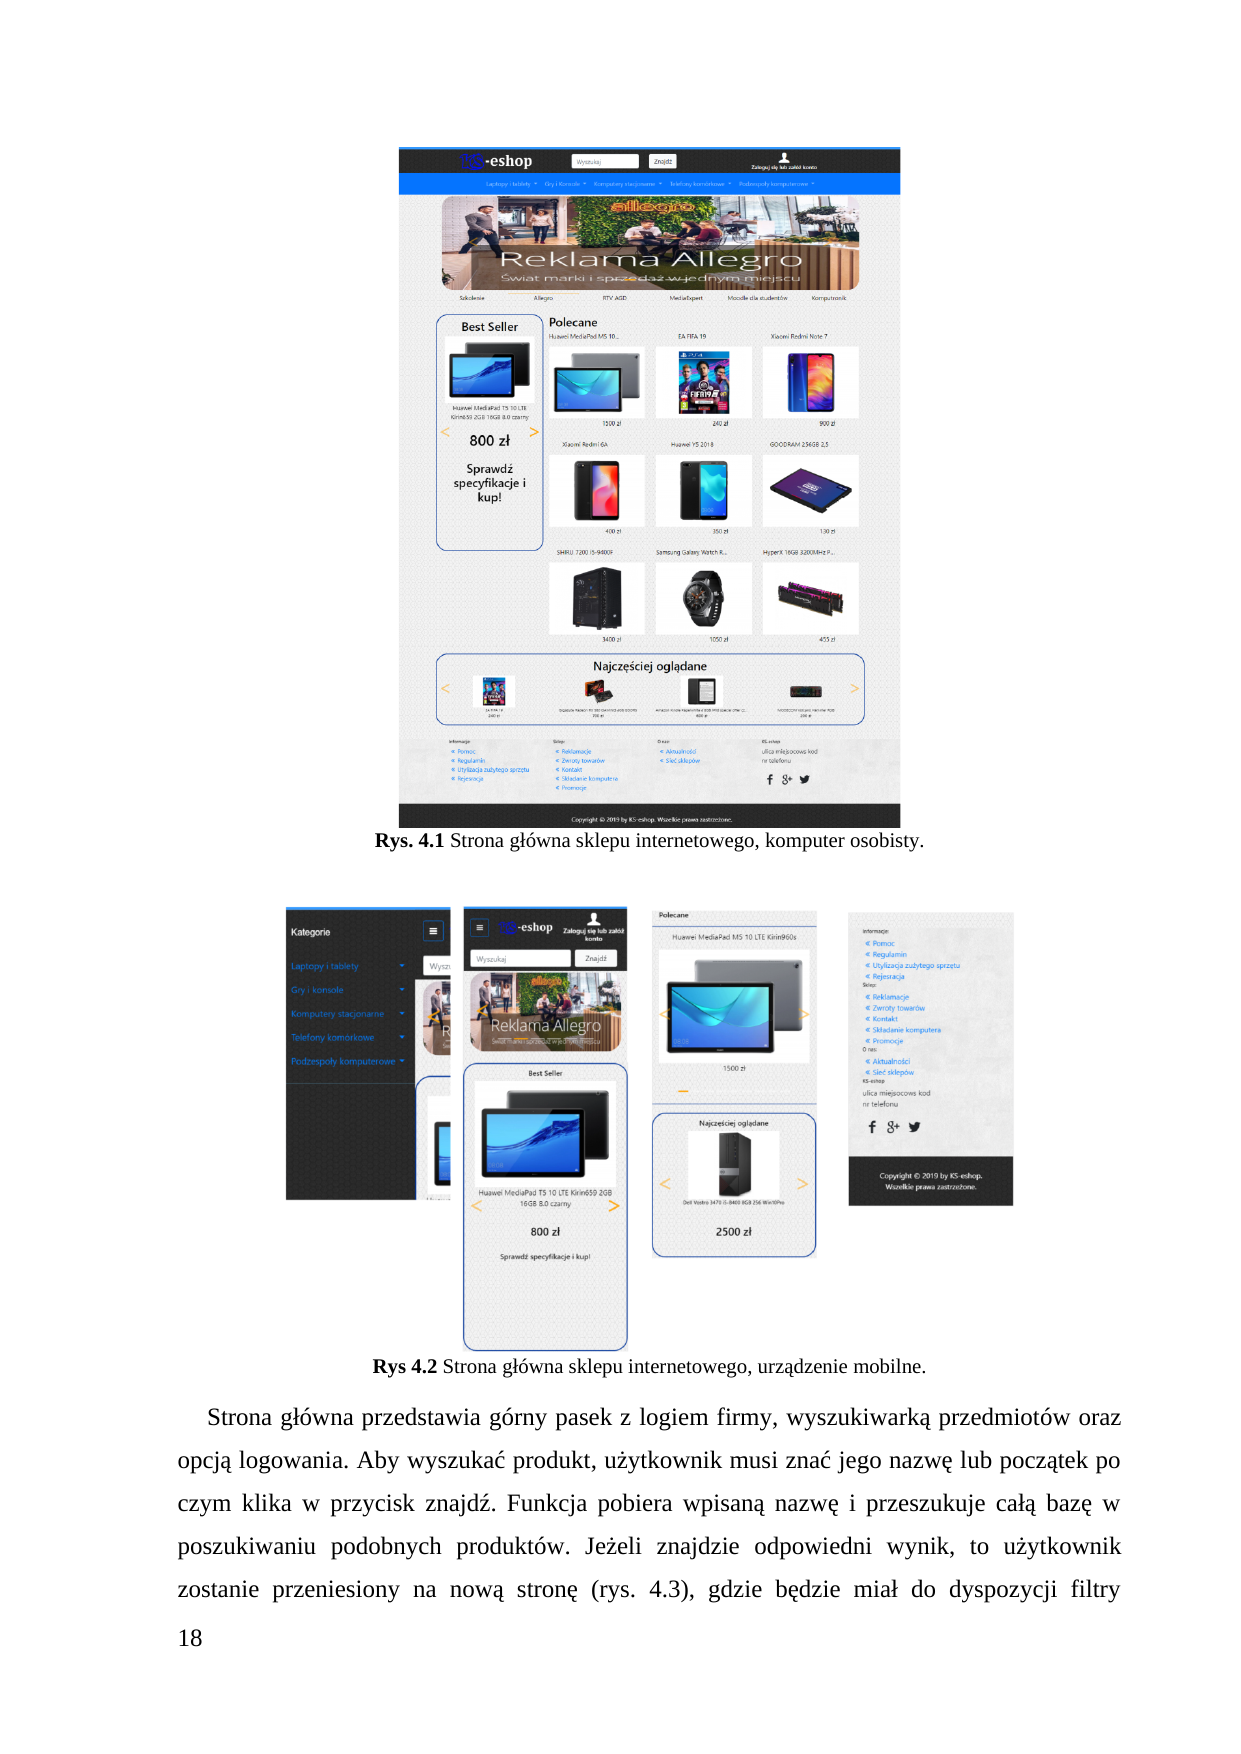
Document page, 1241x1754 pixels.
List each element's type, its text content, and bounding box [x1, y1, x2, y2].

text Rys. 4.1 Strona główna sklepu internetowego, komputer osobisty. [177, 828, 1122, 852]
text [177, 1402, 1122, 1603]
picture [398, 147, 901, 828]
text Rys 4.2 Strona główna sklepu internetowego, urządzenie mobilne. [177, 1354, 1122, 1378]
picture [283, 904, 1017, 1354]
